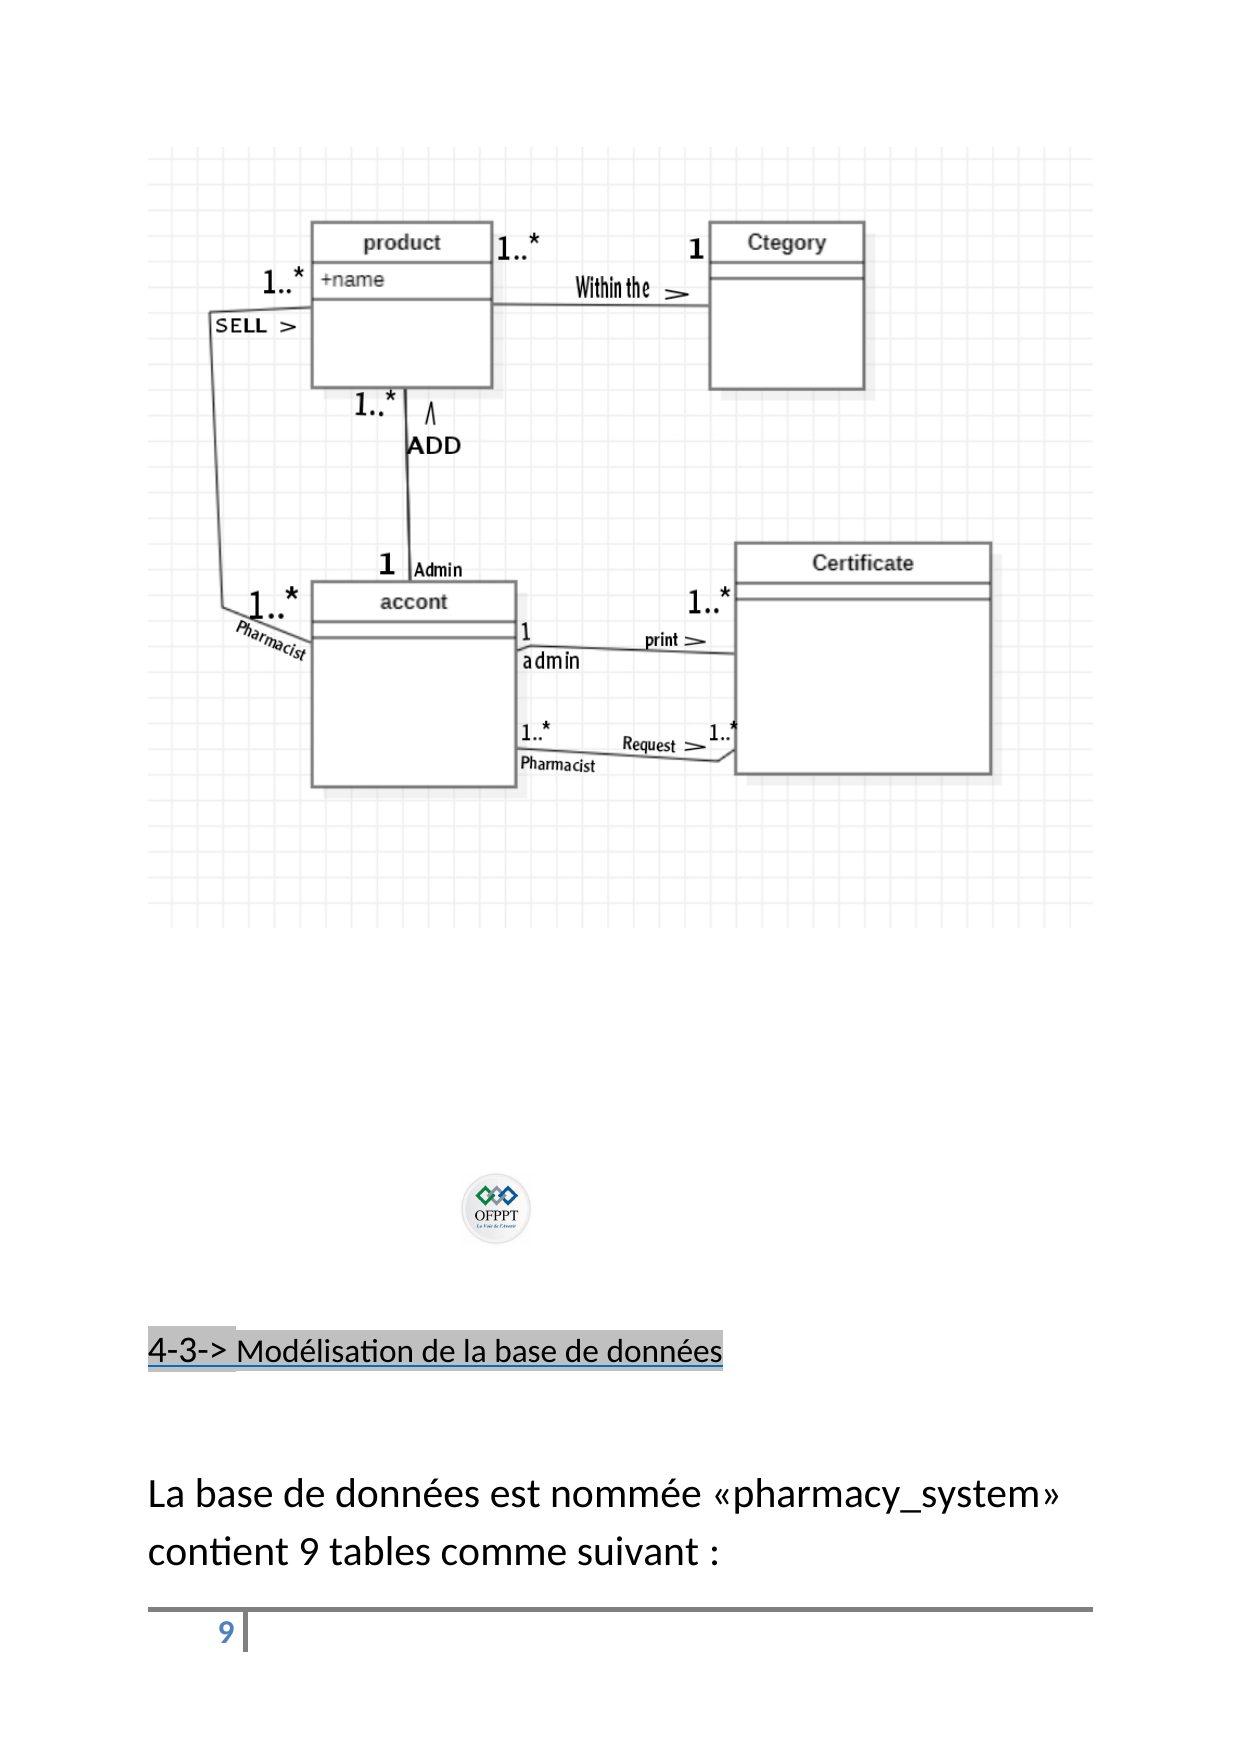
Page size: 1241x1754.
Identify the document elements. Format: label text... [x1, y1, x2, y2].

picture [459, 1172, 533, 1246]
picture [147, 147, 1093, 928]
text La base de données est nommée «pharmacy_system» contient 9 tables comme suivant : [148, 1467, 1093, 1576]
text 4-3-> Modélisation de la base de données [236, 1326, 1093, 1372]
